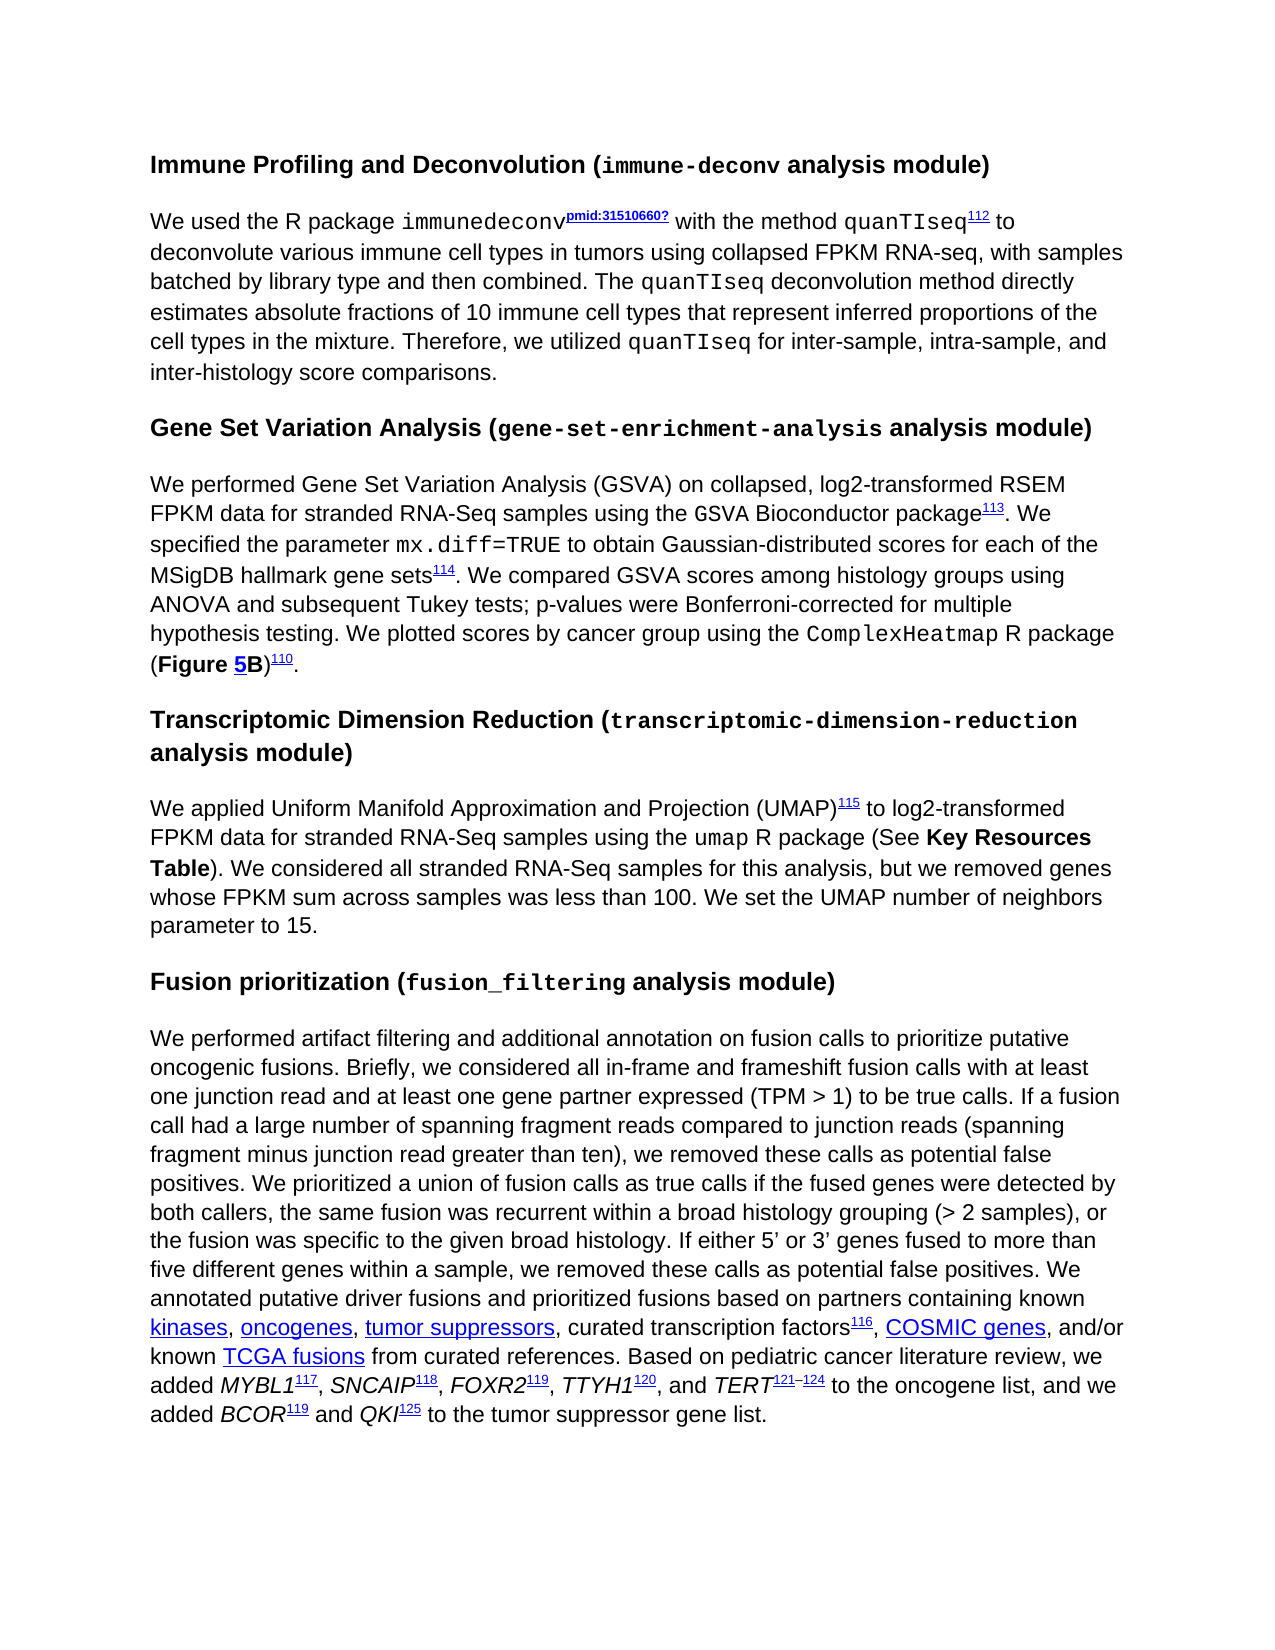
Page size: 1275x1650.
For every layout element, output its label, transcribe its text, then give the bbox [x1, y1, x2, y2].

text We applied Uniform Manifold Approximation and Projection (UMAP)115 to log2-transformed FPKM data for stranded RNA-Seq samples using the umap R package (See Key Resources Table). We considered all stranded RNA-Seq samples for this analysis, but we removed genes whose FPKM sum across samples was less than 100. We set the UMAP number of neighbors parameter to 15. [150, 795, 1125, 939]
text We performed artifact filtering and additional annotation on fusion calls to prioritize putative oncogenic fusions. Briefly, we considered all in-frame and frameshift fusion calls with at least one junction read and at least one gene partner expressed (TPM > 1) to be true calls. If a fusion call had a large number of spanning fragment reads compared to junction reads (spanning fragment minus junction read greater than ten), we removed these calls as potential false positives. We prioritized a union of fusion calls as true calls if the fused genes were detected by both callers, the same fusion was recurrent within a broad histology grouping (> 2 samples), or the fusion was specific to the given broad histology. If either 5’ or 3’ genes fused to more than five different genes within a sample, we removed these calls as potential false positives. We annotated putative driver fusions and prioritized fusions based on partners containing known kinases, oncogenes, tumor suppressors, curated transcription factors116, COSMIC genes, and/or known TCGA fusions from curated references. Based on pediatric cancer literature review, we added MYBL1117, SNCAIP118, FOXR2119, TTYH1120, and TERT121–124 to the oncogene list, and we added BCOR119 and QKI125 to the tumor suppressor gene list. [150, 1025, 1125, 1428]
text We performed Gene Set Variation Analysis (GSVA) on collapsed, log2-transformed RSEM FPKM data for stranded RNA-Seq samples using the GSVA Bioconductor package113. We specified the parameter mx.diff=TRUE to obtain Gaussian-distributed scores for each of the MSigDB hallmark gene sets114. We compared GSVA scores among histology groups using ANOVA and subsequent Tukey tests; p-values were Bonferroni-corrected for multiple hypothesis testing. We plotted scores by cancer group using the ComplexHeatmap R package (Figure 5B)110. [150, 471, 1125, 677]
subtitle Immune Profiling and Deconvolution (immune-deconv analysis module) [150, 150, 1125, 180]
subtitle Fusion prioritization (fusion_filtering analysis module) [150, 966, 1125, 997]
text We used the R package immunedeconvpmid:31510660? with the method quanTIseq112 to deconvolute various immune cell types in tumors using collapsed FPKM RNA-seq, with samples batched by library type and then combined. The quanTIseq deconvolution method directly estimates absolute fractions of 10 immune cell types that represent inferred proportions of the cell types in the mixture. Therefore, we utilized quanTIseq for inter-sample, intra-sample, and inter-histology score comparisons. [150, 208, 1125, 385]
subtitle Transcriptomic Dimension Reduction (transcriptomic-dimension-reduction analysis module) [150, 705, 1125, 767]
subtitle Gene Set Variation Analysis (gene-set-enrichment-analysis analysis module) [150, 413, 1125, 443]
